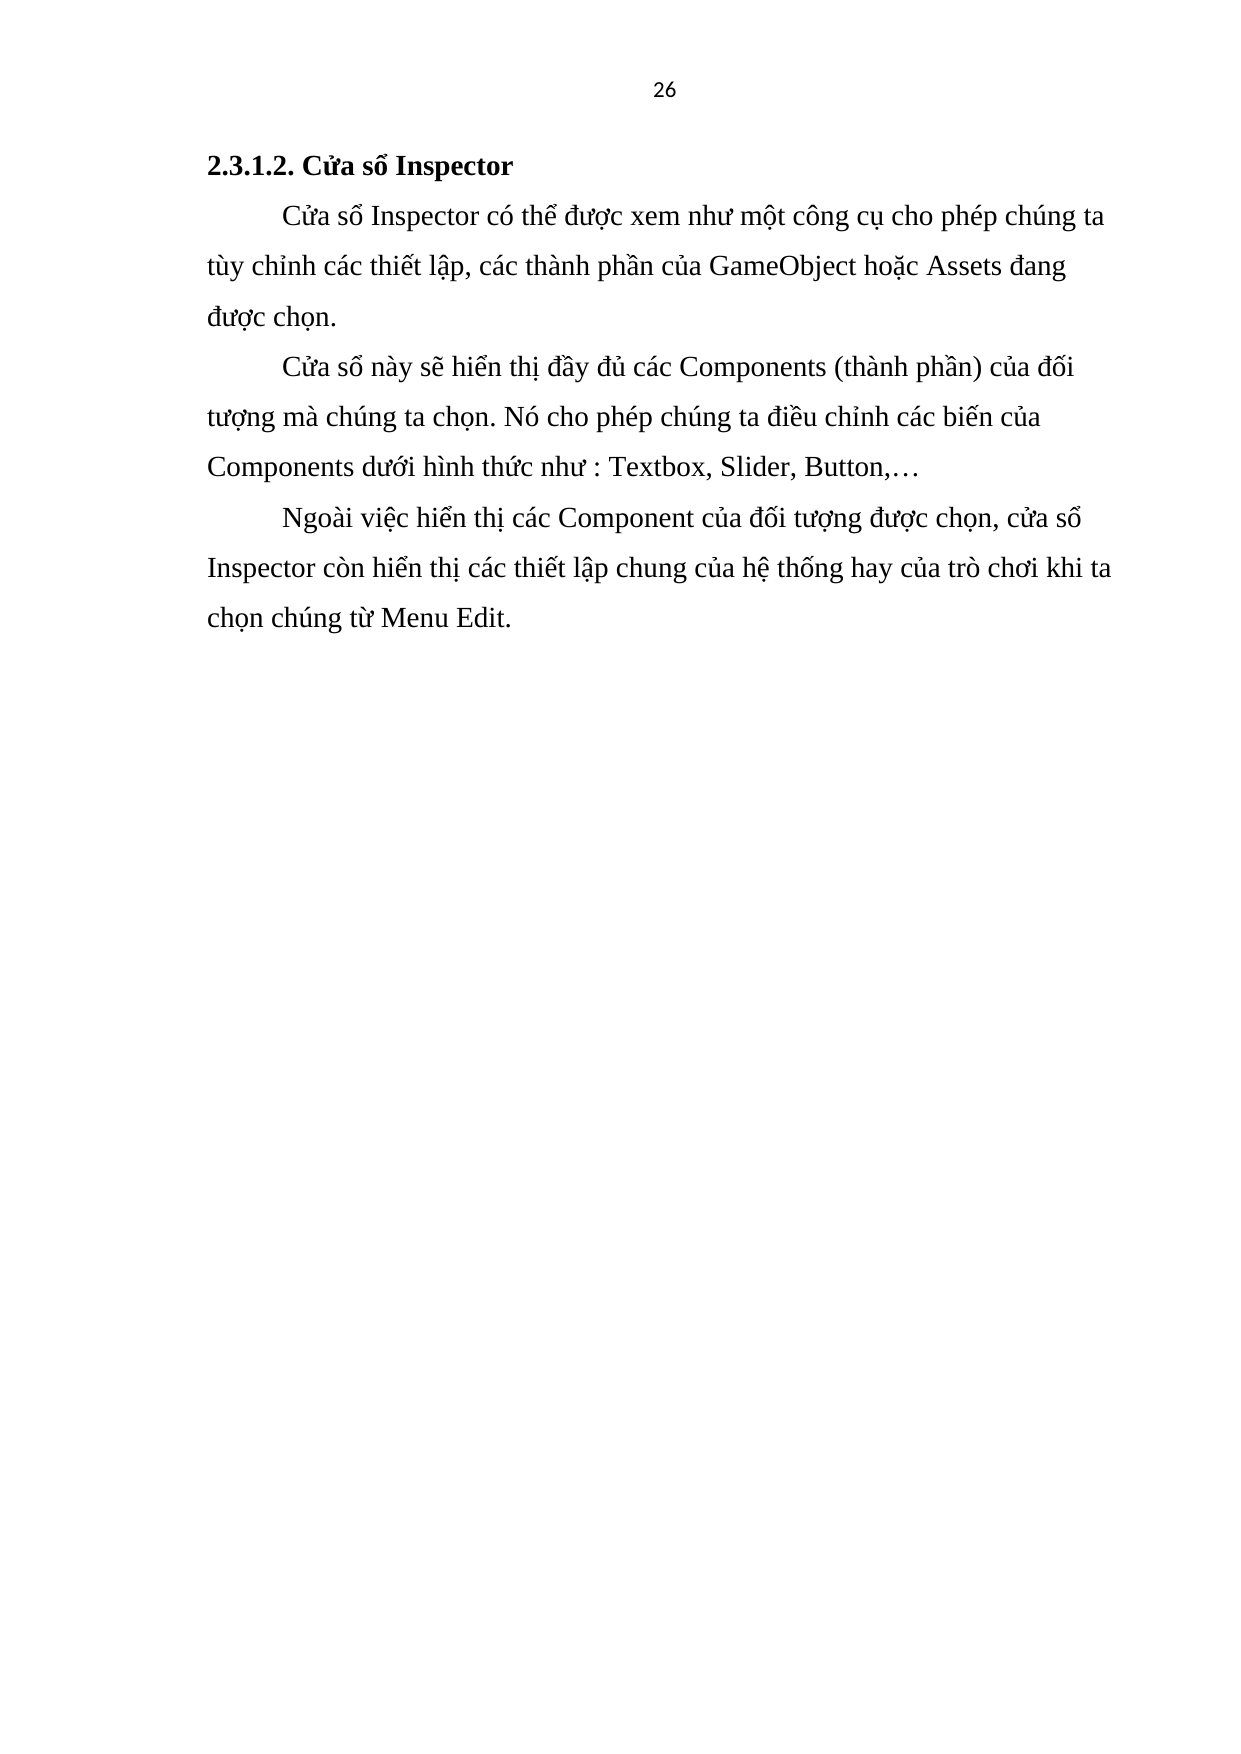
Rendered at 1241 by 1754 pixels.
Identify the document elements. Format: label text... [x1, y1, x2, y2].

text Ngoài việc hiển thị các Component của đối tượng được chọn, cửa sổ Inspector còn hiển thị các thiết lập chung của hệ thống hay của trò chơi khi ta chọn chúng từ Menu Edit. [207, 500, 1122, 634]
text Cửa sổ này sẽ hiển thị đầy đủ các Components (thành phần) của đối tượng mà chúng ta chọn. Nó cho phép chúng ta điều chỉnh các biến của Components dưới hình thức như : Textbox, Slider, Button,… [207, 349, 1122, 483]
text Cửa sổ Inspector có thể được xem như một công cụ cho phép chúng ta tùy chỉnh các thiết lập, các thành phần của GameObject hoặc Assets đang được chọn. [207, 198, 1122, 332]
subtitle 2.3.1.2. Cửa sổ Inspector [207, 148, 1122, 181]
